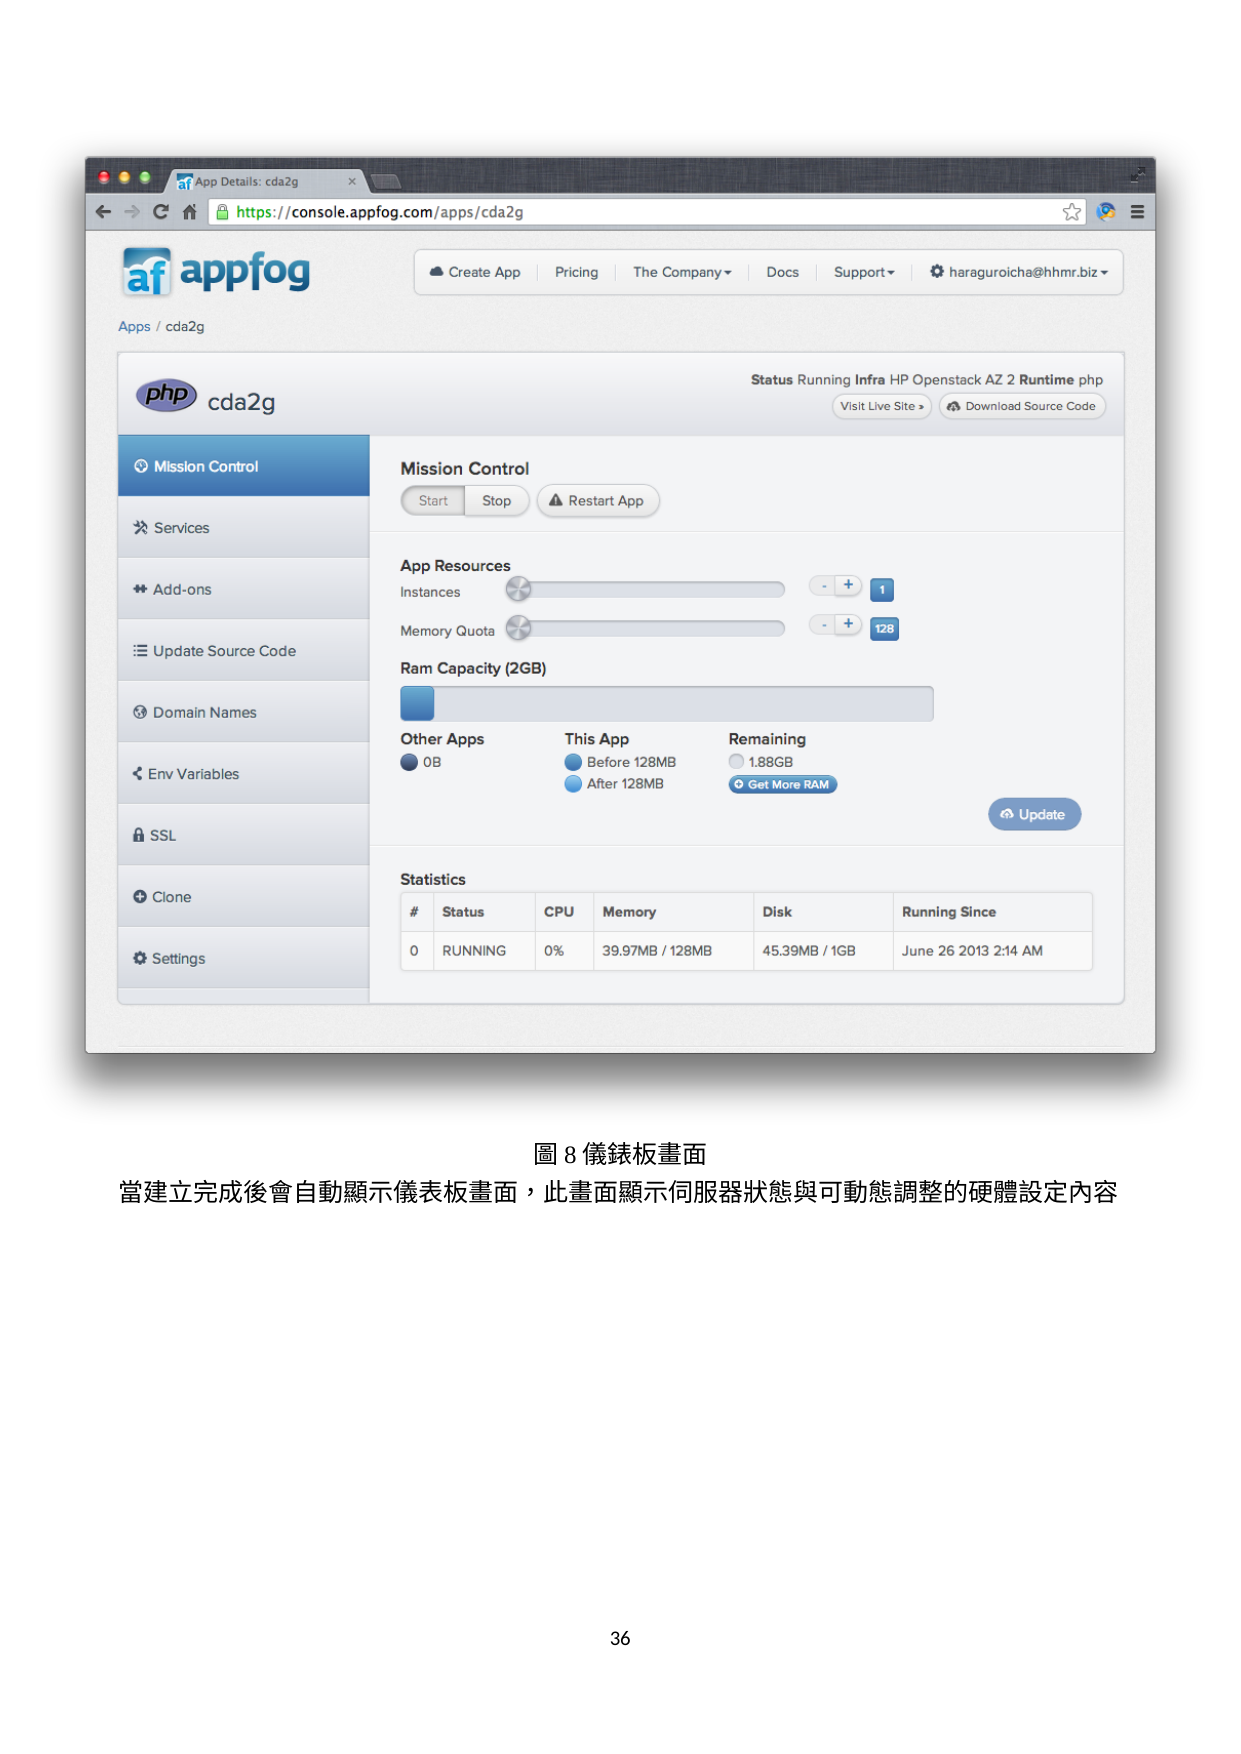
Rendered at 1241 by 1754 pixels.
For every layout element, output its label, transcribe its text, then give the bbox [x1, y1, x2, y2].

picture [27, 121, 1213, 1134]
text 8 [1, 1134, 1239, 1172]
